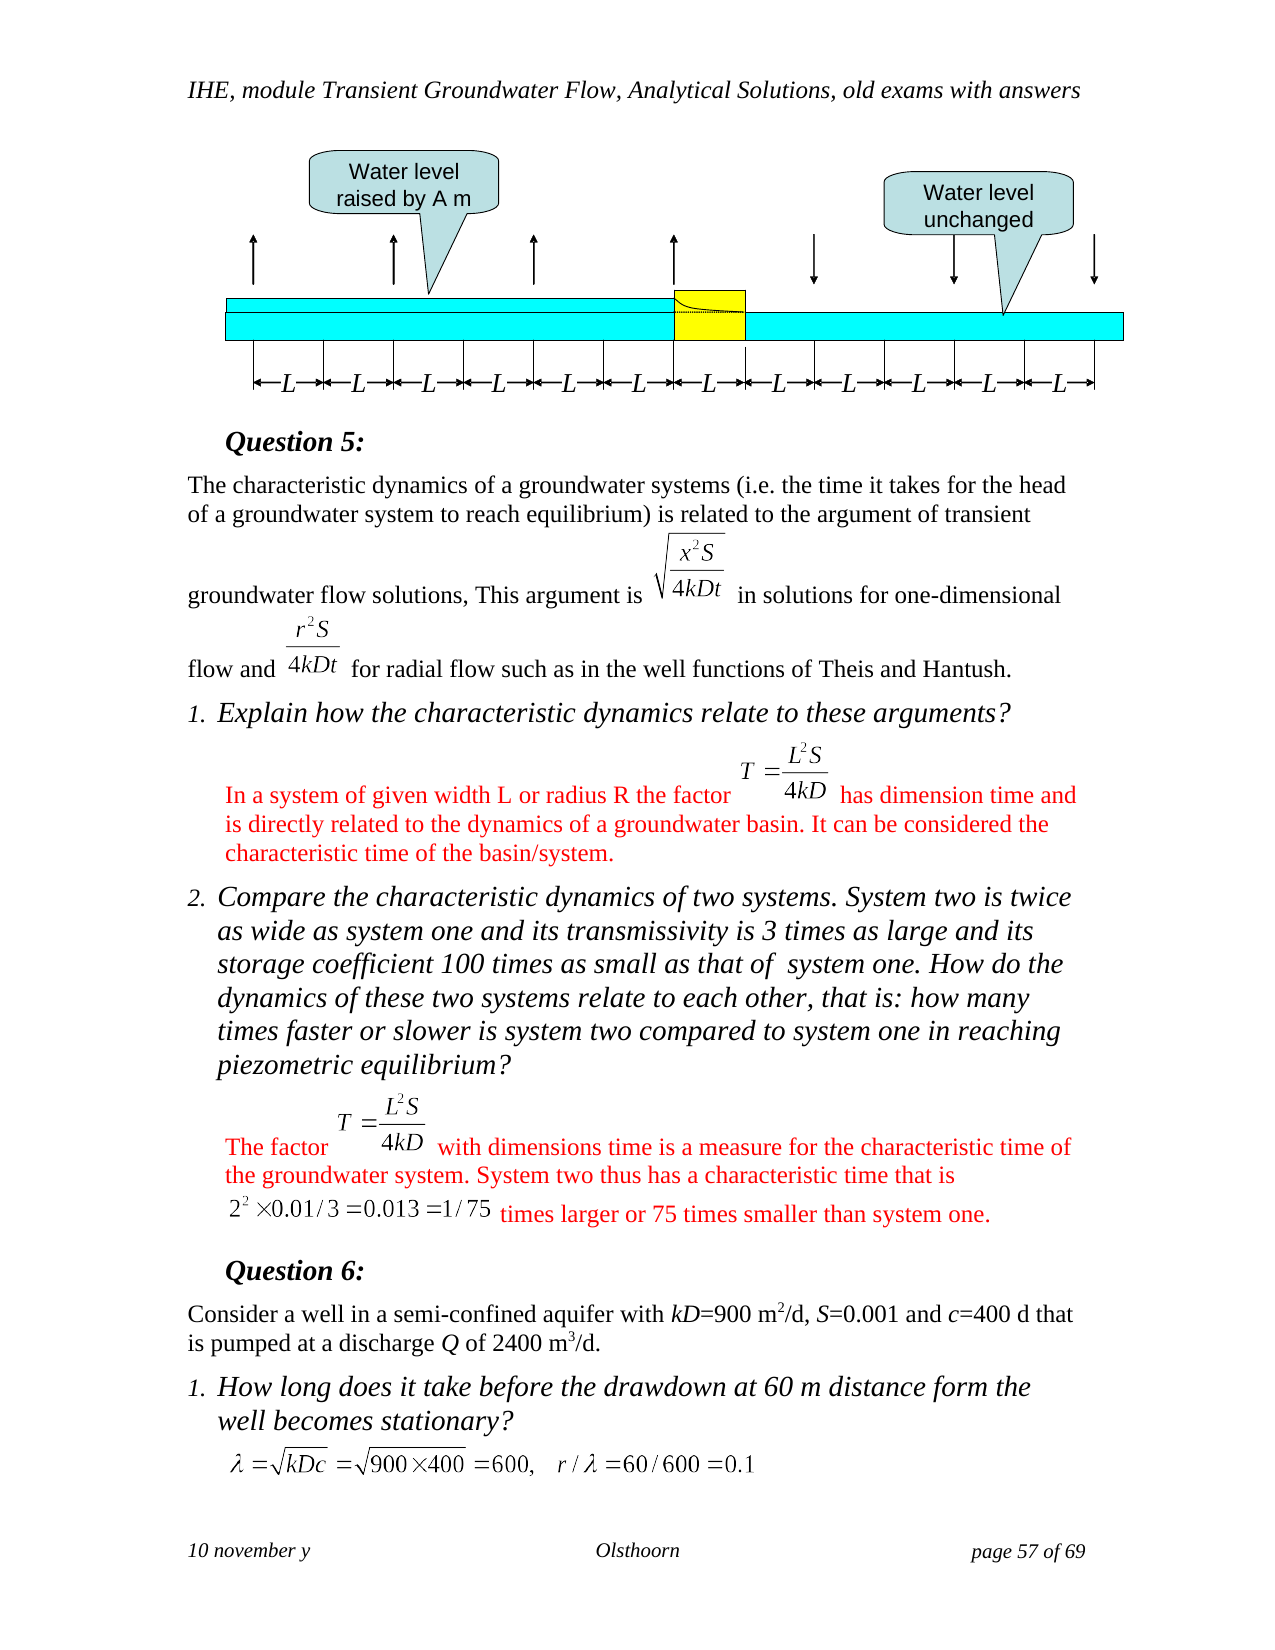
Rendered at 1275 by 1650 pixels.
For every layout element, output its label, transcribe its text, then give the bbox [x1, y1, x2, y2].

text Consider a well in a semi-confined aquifer with kD=900 m2/d, S=0.001 and c=400 d that is pumped at a discharge Q of 2400 m3/d. [187, 1299, 1087, 1357]
text The characteristic dynamics of a groundwater systems (i.e. the time it takes for the head of a groundwater system to reach equilibrium) is related to the argument of transient groundwater flow solutions, This argument is in solutions for one-dimensional flow and for radial flow such as in the well functions of Theis and Hantush. [187, 471, 1087, 683]
text The factor with dimensions time is a measure for the characteristic time of the groundwater system. System two thus has a characteristic time that is times larger or 75 times smaller than system one. [225, 1087, 1087, 1228]
list Compare the characteristic dynamics of two systems. System two is twice as wide as system one and its transmissivity is 3 times as large and its storage coefficient 100 times as small as that of system one. How do the dynamics of these two systems relate to each other, that is: how many times faster or slower is system two compared to system one in reaching piezometric equilibrium? [187, 879, 1087, 1080]
list Explain how the characteristic dynamics relate to these arguments? [187, 696, 1087, 729]
text In a system of given width L or radius R the factor has dimension time and is directly related to the dynamics of a groundwater basin. It can be considered the characteristic time of the basin/system. [225, 735, 1087, 867]
list How long does it take before the drawdown at 60 m distance form the well becomes stationary? [187, 1369, 1087, 1436]
